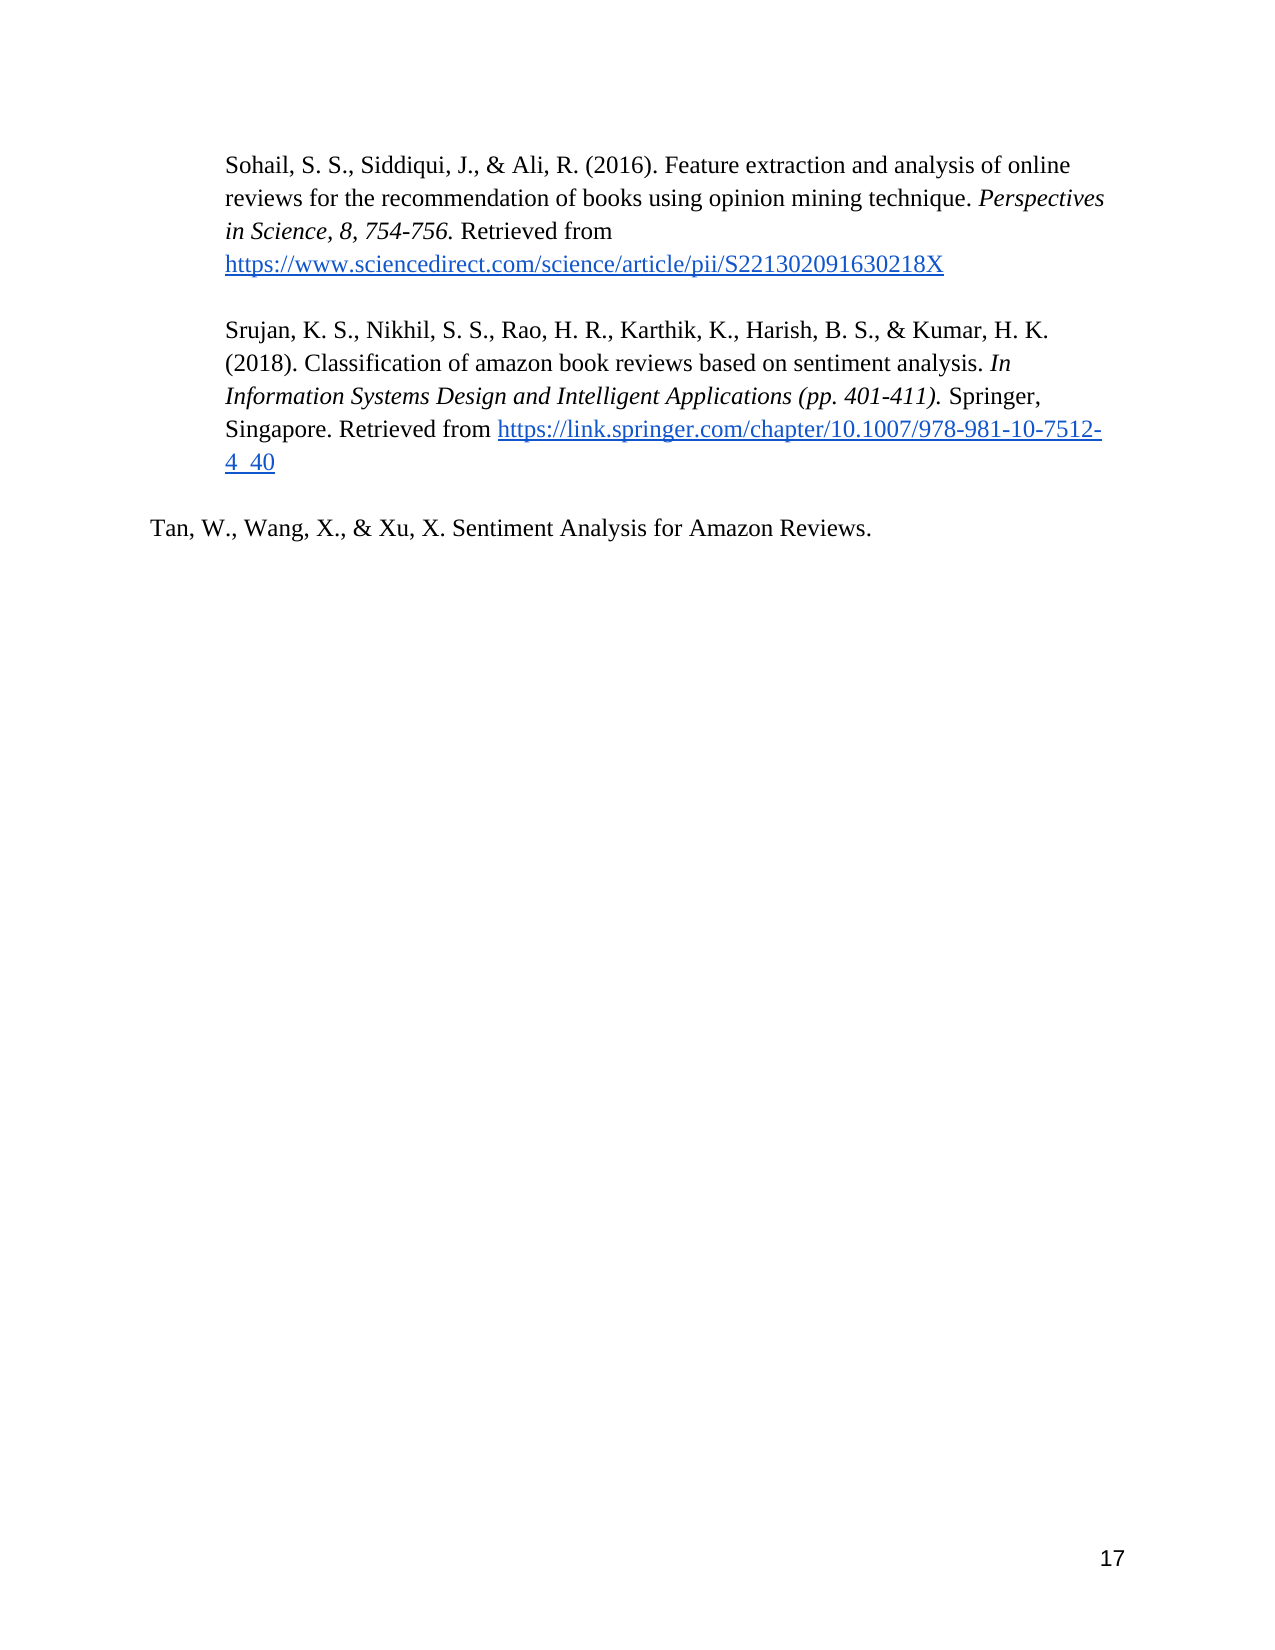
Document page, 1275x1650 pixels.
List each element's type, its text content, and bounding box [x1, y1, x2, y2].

text Sohail, S. S., Siddiqui, J., & Ali, R. (2016). Feature extraction and analysis of online reviews for the recommendation of books using opinion mining technique. Perspectives in Science, 8, 754-756. Retrieved from https://www.sciencedirect.com/science/article/pii/S221302091630218X [225, 150, 1125, 278]
text Tan, W., Wang, X., & Xu, X. Sentiment Analysis for Amazon Reviews. [150, 513, 1125, 542]
text Srujan, K. S., Nikhil, S. S., Rao, H. R., Karthik, K., Harish, B. S., & Kumar, H. K. (2018). Classification of amazon book reviews based on sentiment analysis. In Information Systems Design and Intelligent Applications (pp. 401-411). Springer, Singapore. Retrieved from https://link.springer.com/chapter/10.1007/978-981-10-7512-4_40 [225, 315, 1125, 476]
